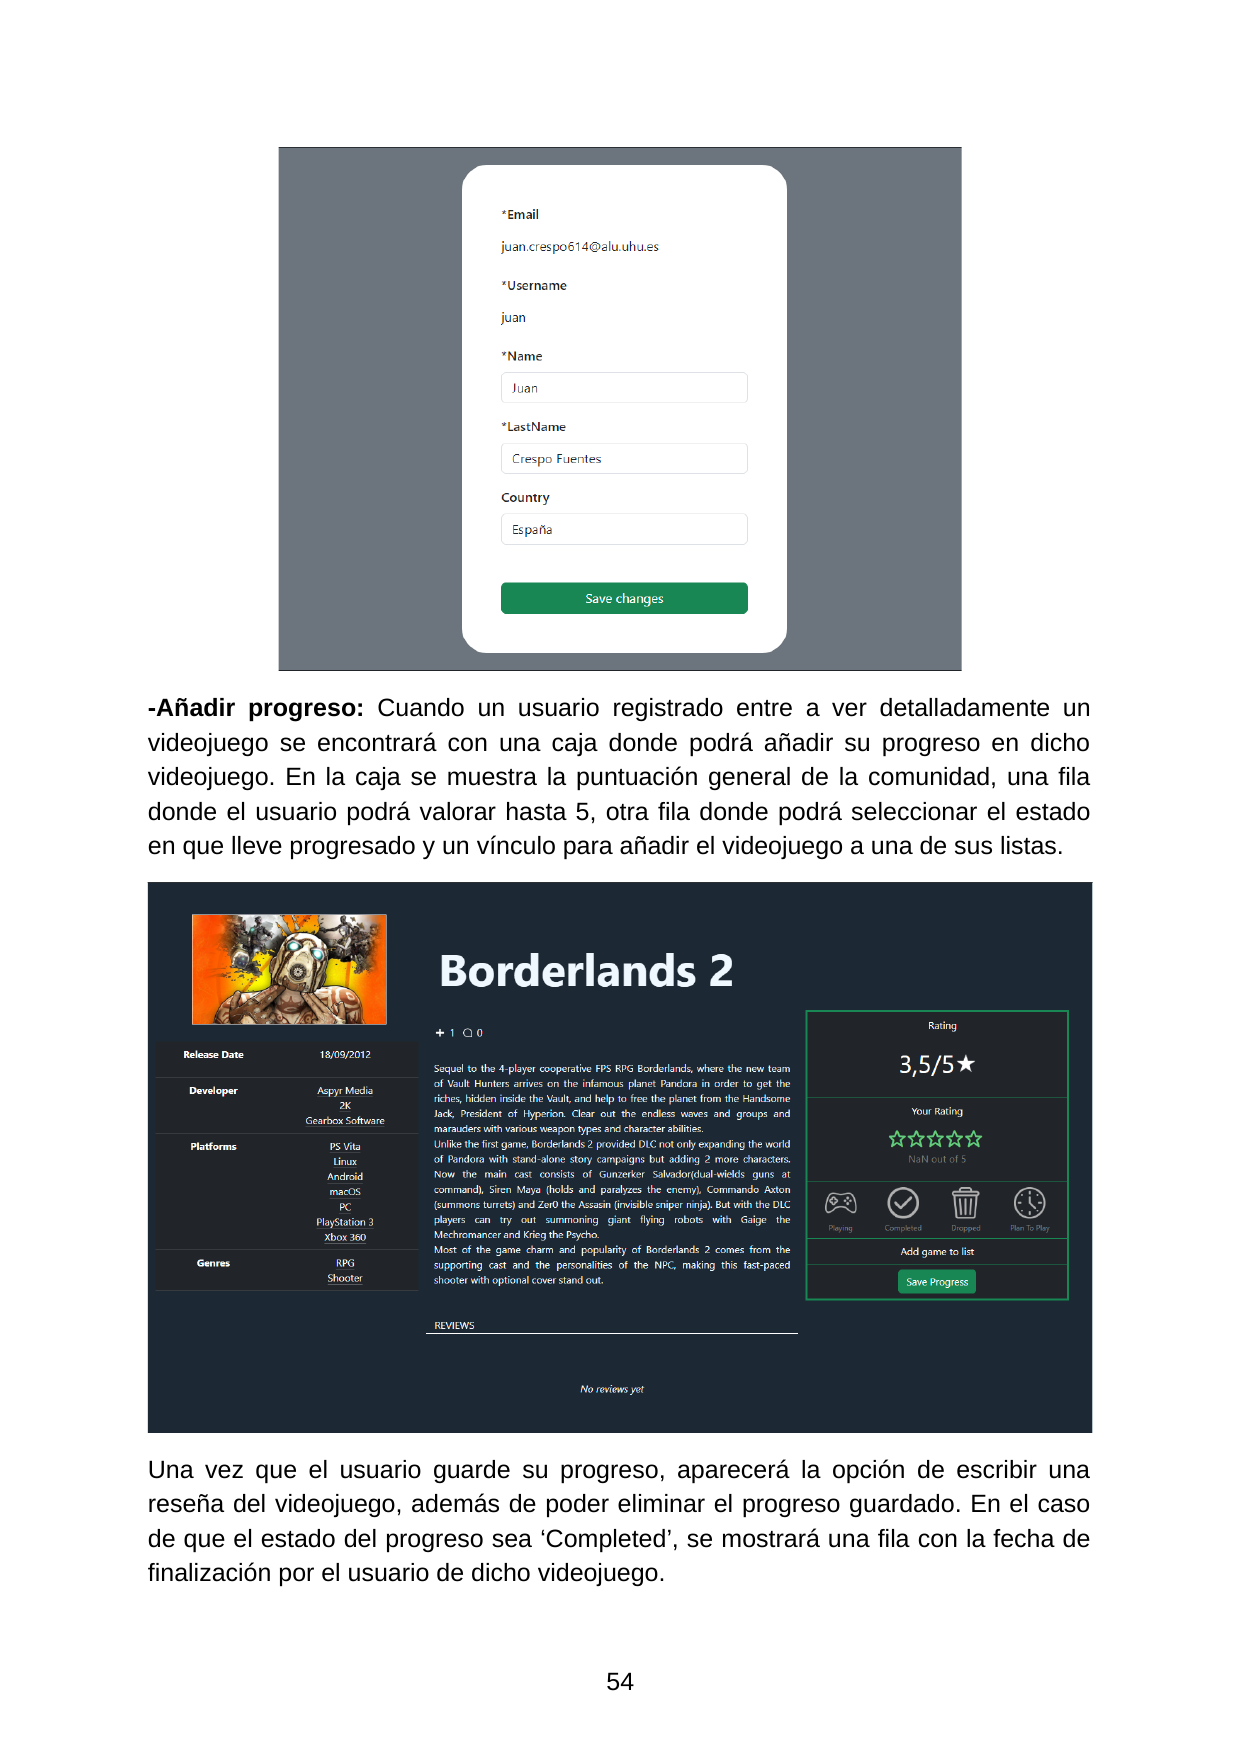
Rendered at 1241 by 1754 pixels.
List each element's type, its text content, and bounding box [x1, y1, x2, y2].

picture [278, 147, 962, 671]
picture [147, 882, 1093, 1433]
text Una vez que el usuario guarde su progreso, aparecerá la opción de escribir una reseña del videojuego, además de poder eliminar el progreso guardado. En el caso de que el estado del progreso sea ‘Completed’, se mostrará una fila con la fecha de finalización por el usuario de dicho videojuego. [148, 1455, 1092, 1587]
text -Añadir progreso: Cuando un usuario registrado entre a ver detalladamente un videojuego se encontrará con una caja donde podrá añadir su progreso en dicho videojuego. En la caja se muestra la puntuación general de la comunidad, una fila donde el usuario podrá valorar hasta 5, otra fila donde podrá seleccionar el estado en que lleve progresado y un vínculo para añadir el videojuego a una de sus listas. [148, 693, 1092, 860]
